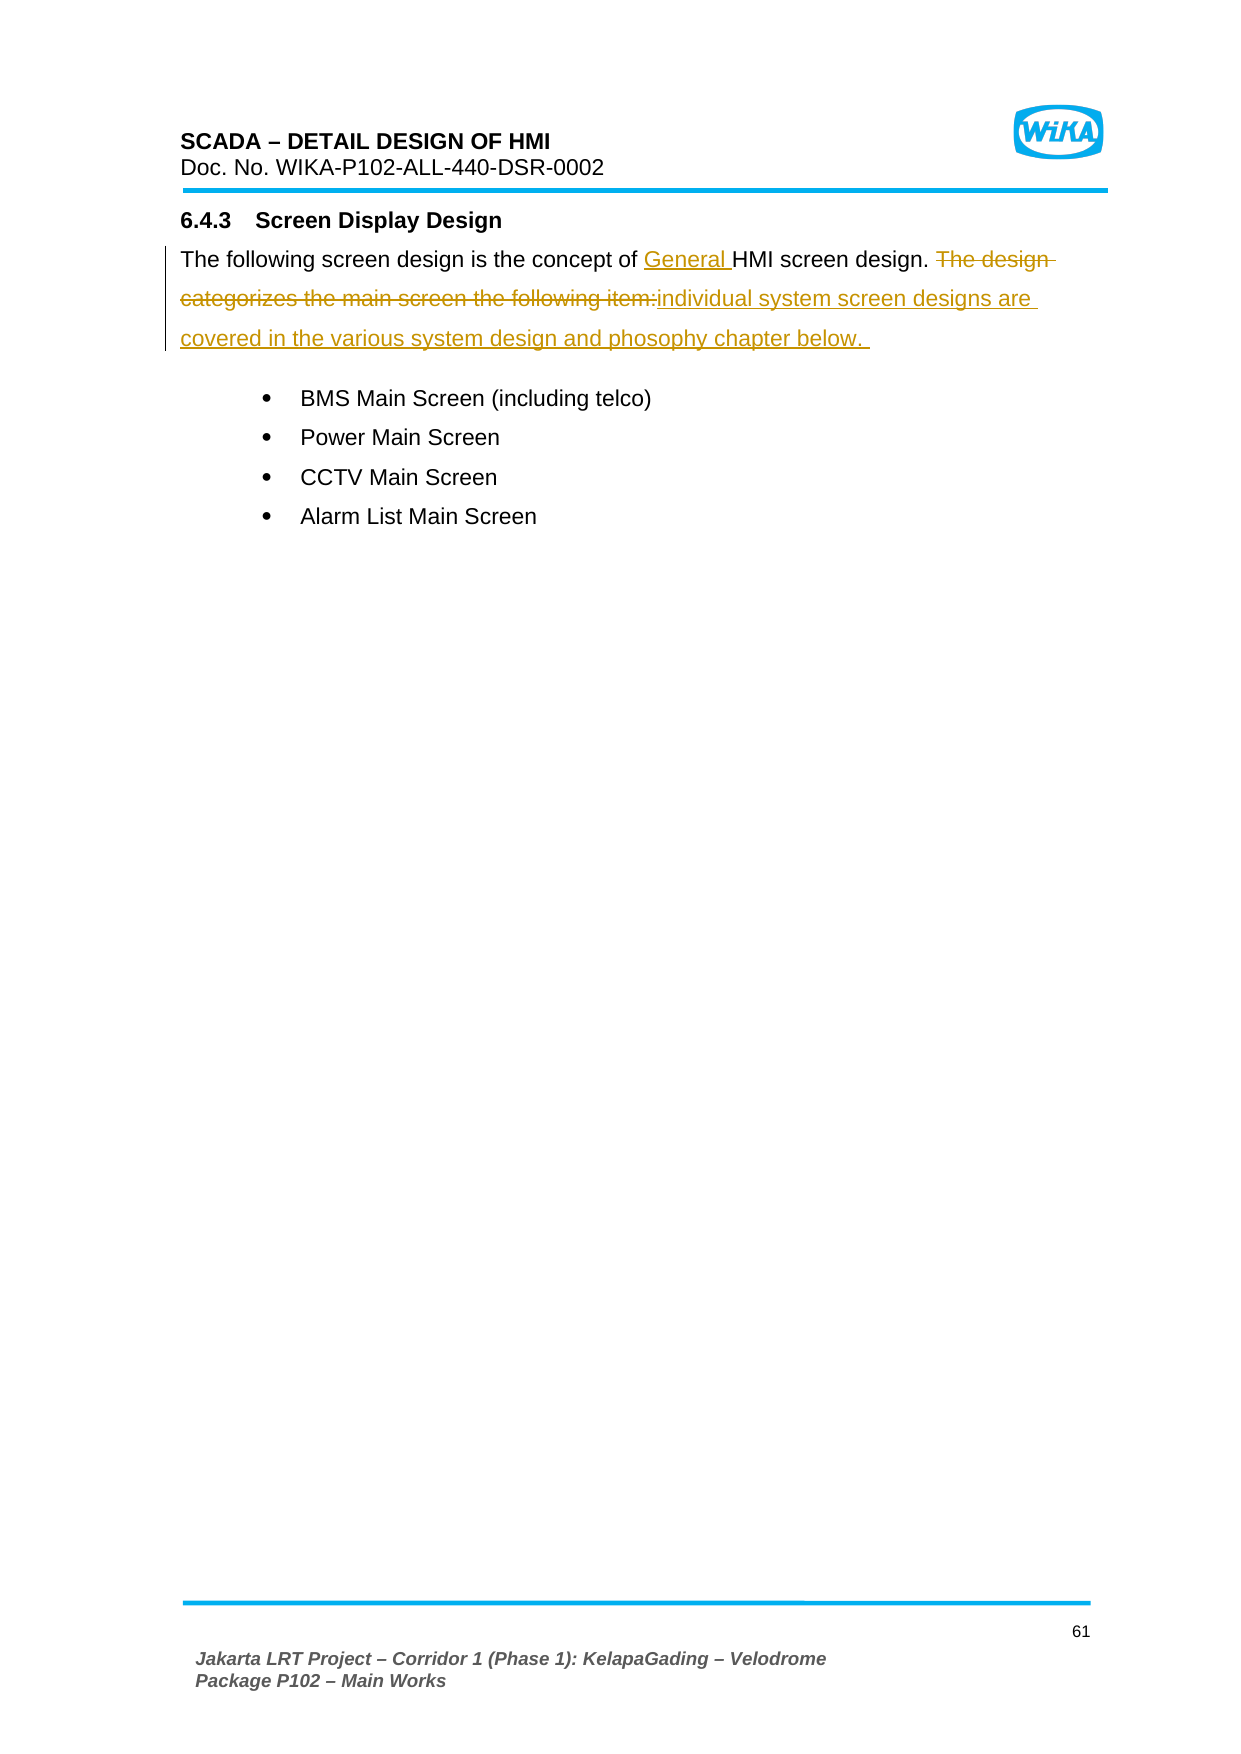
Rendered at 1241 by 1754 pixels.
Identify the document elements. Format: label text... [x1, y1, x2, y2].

list Alarm List Main Screen [263, 503, 1090, 530]
text The following screen design is the concept of HMI screen design. [180, 246, 1090, 351]
list BMS Main Screen (including telco) [263, 385, 1090, 411]
list CCTV Main Screen [263, 464, 1090, 490]
picture [1010, 101, 1107, 164]
list Power Main Screen [263, 424, 1090, 451]
subtitle Screen Display Design [180, 207, 1090, 233]
